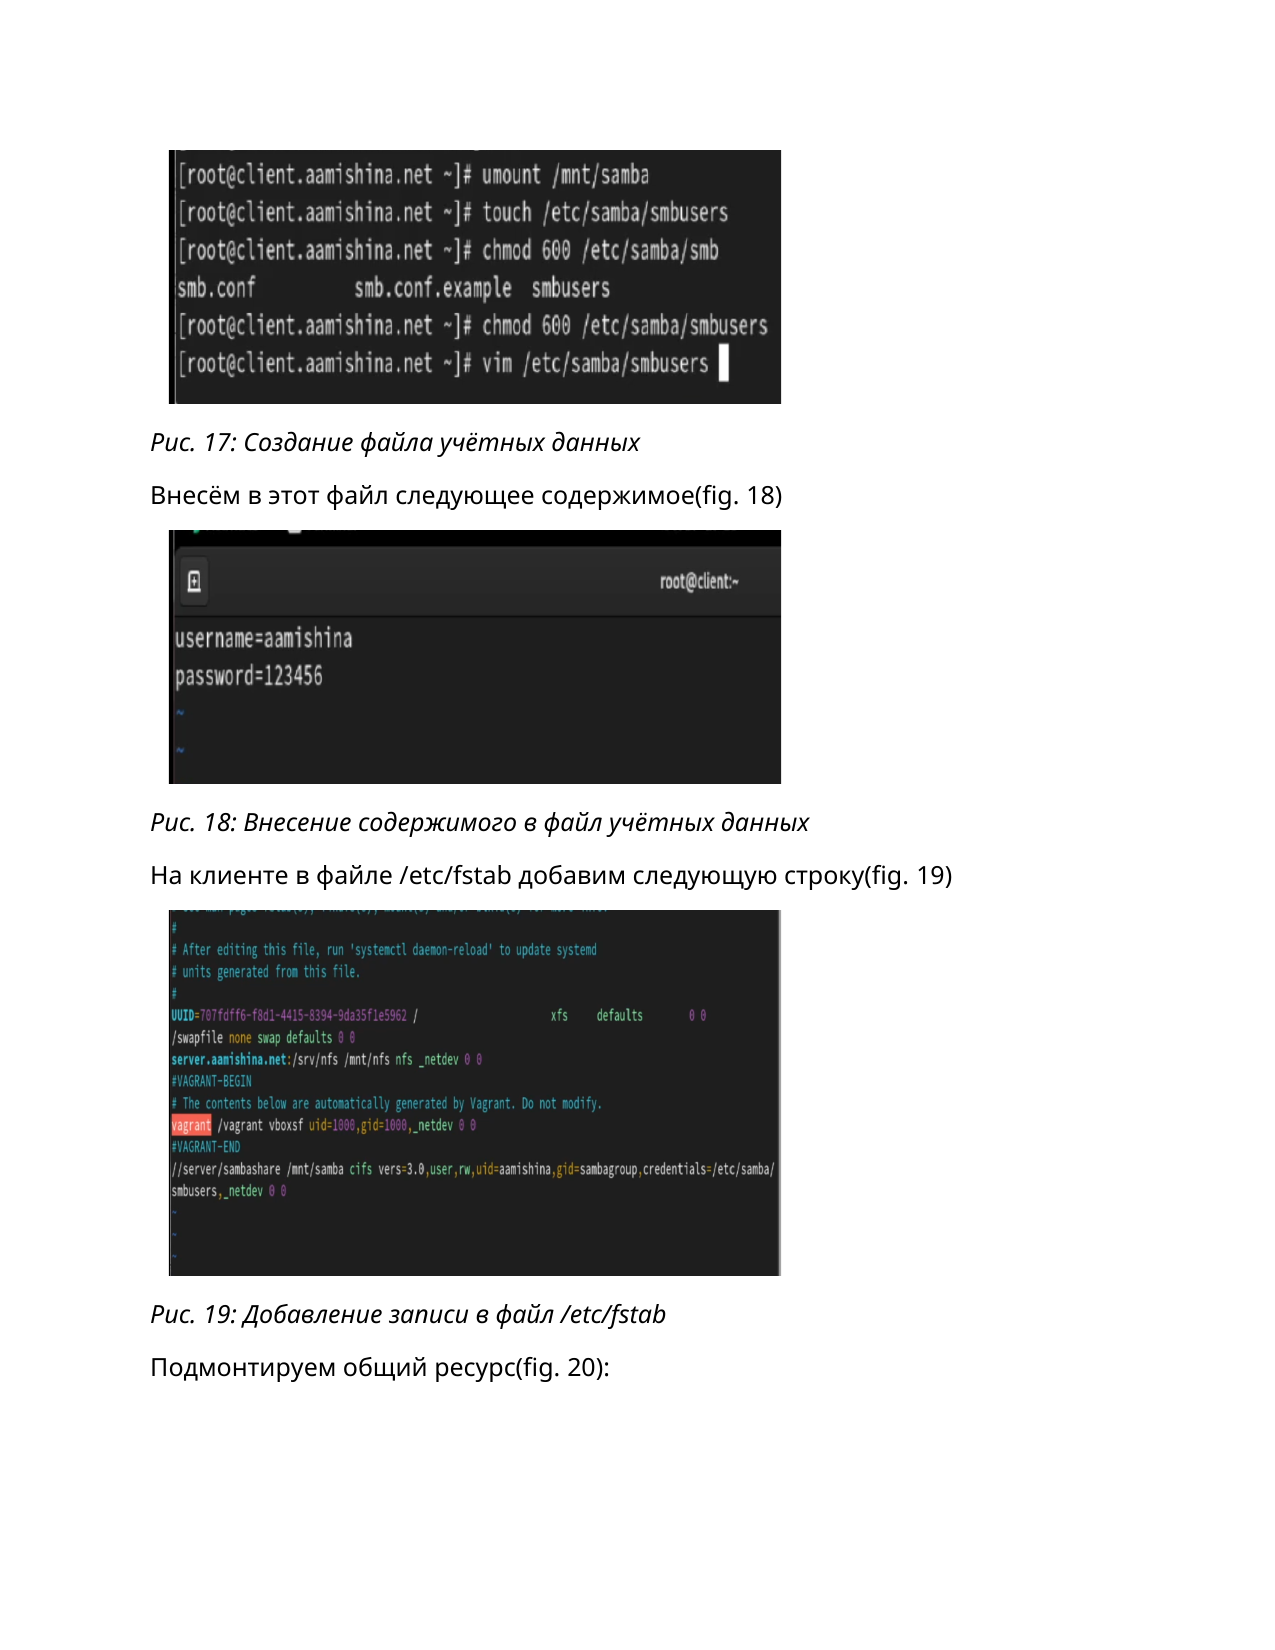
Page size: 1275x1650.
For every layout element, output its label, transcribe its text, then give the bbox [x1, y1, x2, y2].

text Рис. 17: Создание файла учётных данных [150, 424, 1125, 458]
text Рис. 18: Внесение содержимого в файл учётных данных [150, 804, 1125, 839]
text Подмонтируем общий ресурс(fig. 20): [150, 1349, 1125, 1383]
text На клиенте в файле /etc/fstab добавим следующую строку(fig. 19) [150, 857, 1125, 891]
picture [168, 150, 782, 404]
picture [168, 910, 782, 1276]
picture [168, 530, 782, 784]
text Внесём в этот файл следующее содержимое(fig. 18) [150, 477, 1125, 511]
text Рис. 19: Добавление записи в файл /etc/fstab [150, 1297, 1125, 1331]
